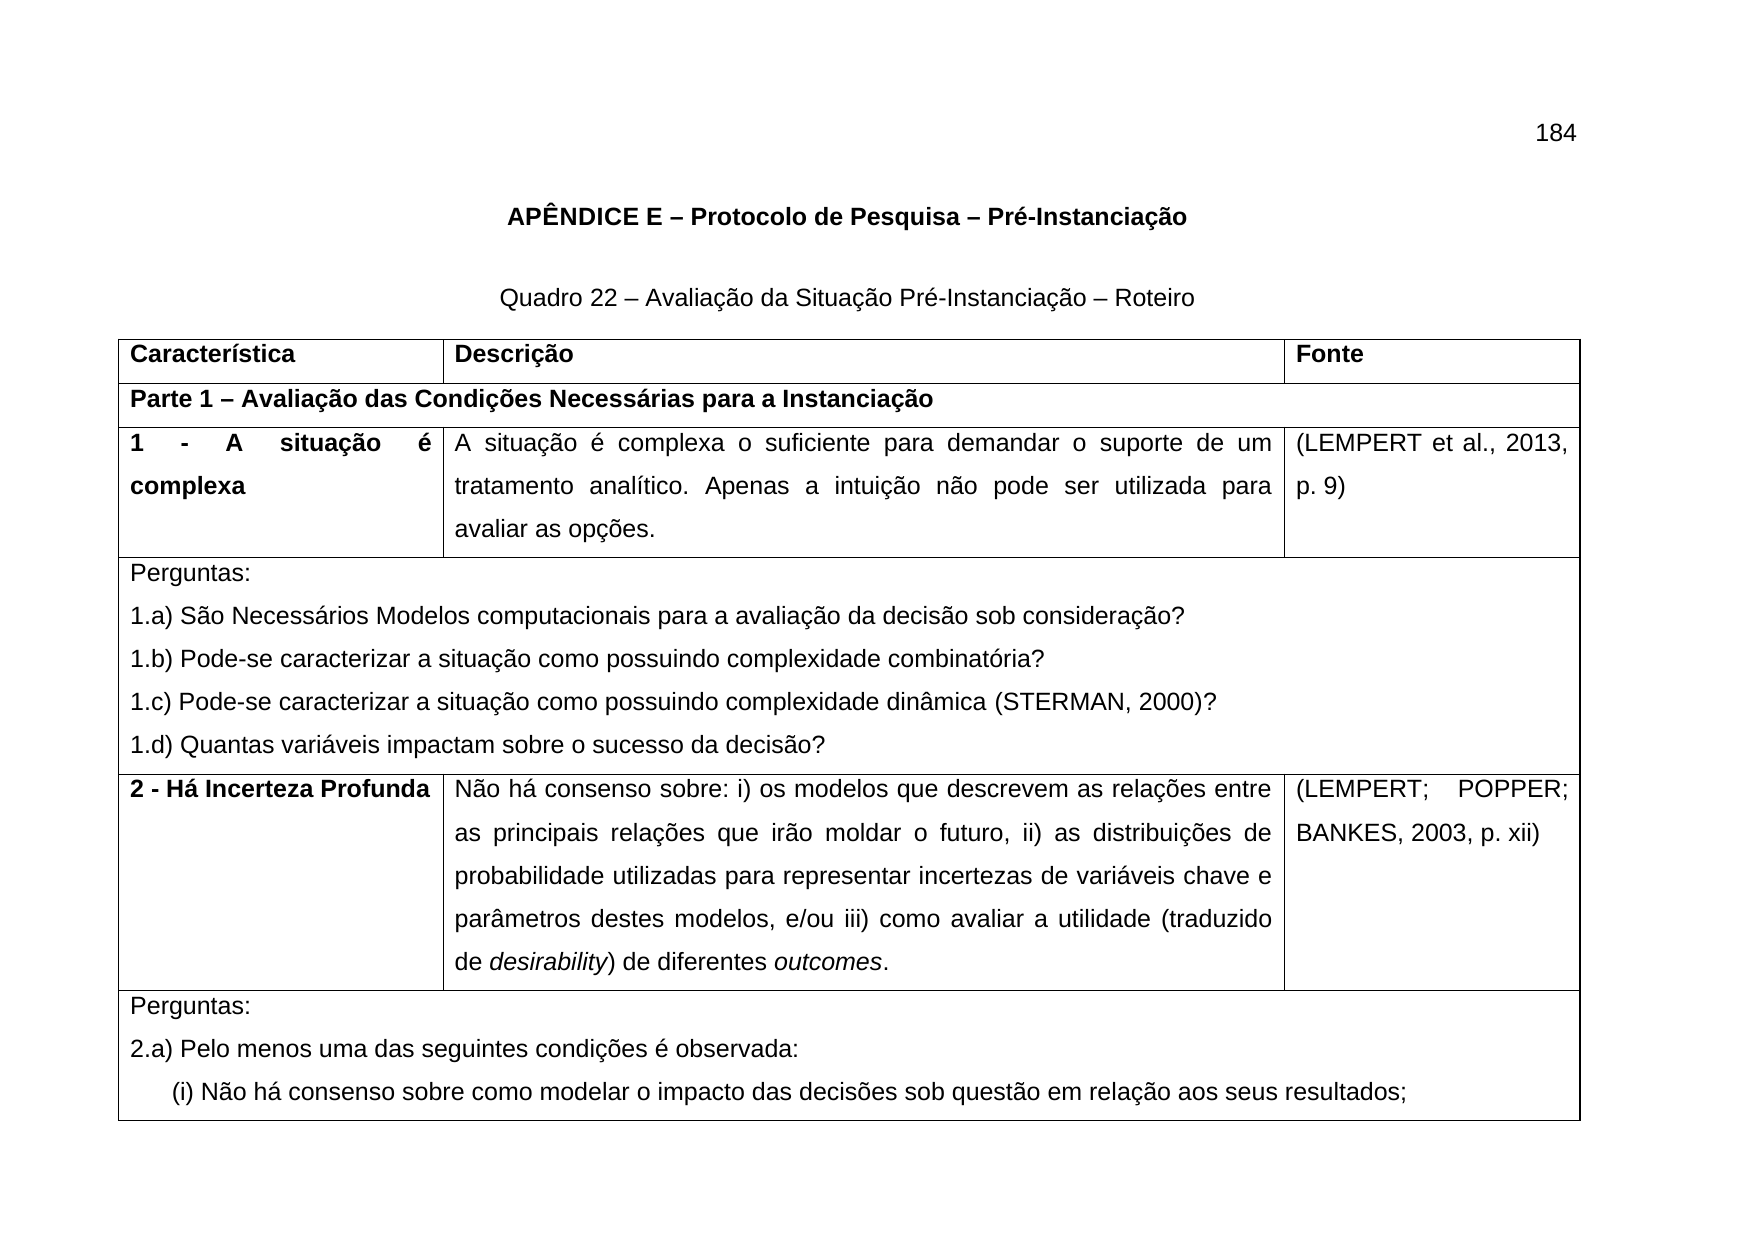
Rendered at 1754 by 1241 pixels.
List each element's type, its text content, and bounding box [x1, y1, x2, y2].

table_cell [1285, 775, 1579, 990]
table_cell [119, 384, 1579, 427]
text Quadro 22 – Avaliação da Situação Pré-Instanciação – Roteiro [118, 283, 1577, 312]
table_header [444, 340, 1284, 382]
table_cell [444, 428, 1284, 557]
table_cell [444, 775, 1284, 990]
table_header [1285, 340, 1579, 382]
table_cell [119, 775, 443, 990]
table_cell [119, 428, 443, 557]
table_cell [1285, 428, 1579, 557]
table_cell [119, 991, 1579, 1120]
subtitle APÊNDICE E – Protocolo de Pesquisa – Pré-Instanciação [118, 202, 1577, 231]
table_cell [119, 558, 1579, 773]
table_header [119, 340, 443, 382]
